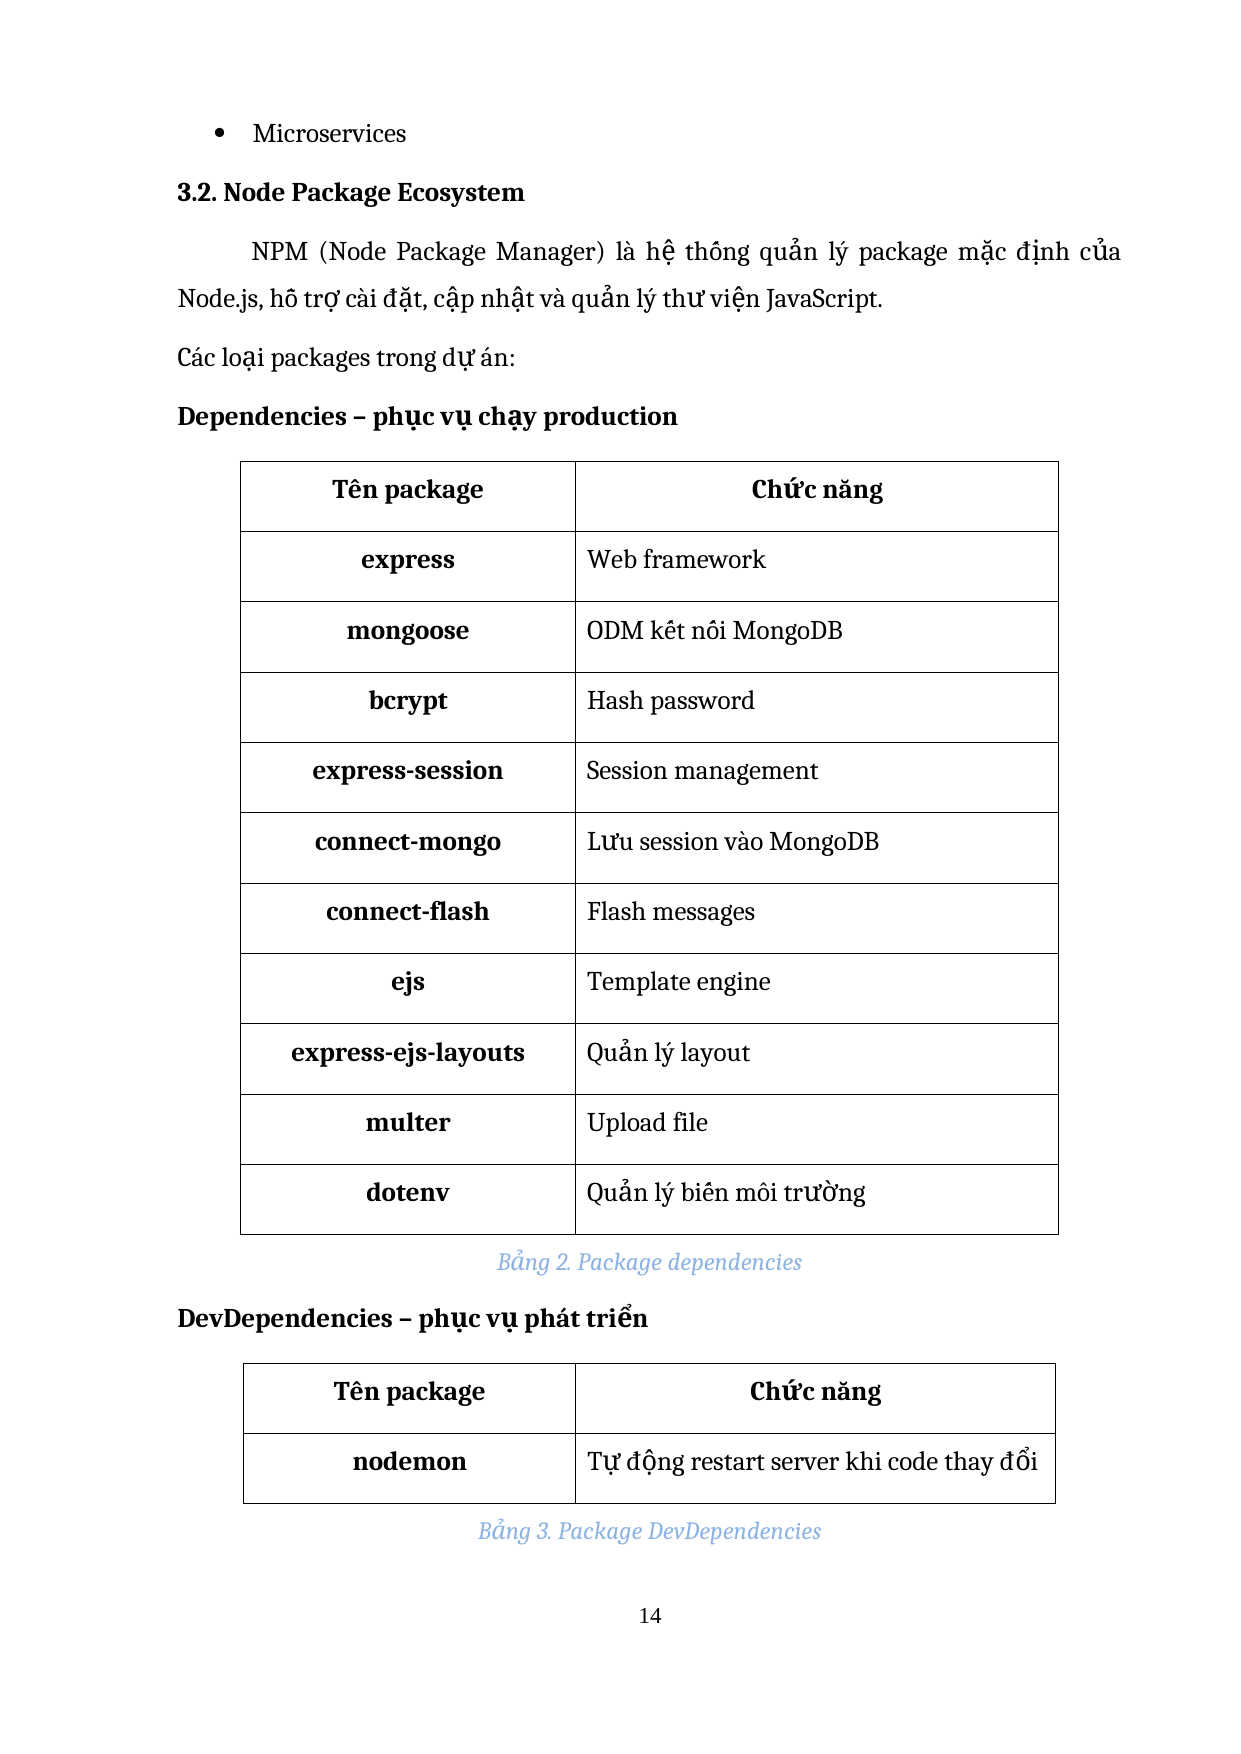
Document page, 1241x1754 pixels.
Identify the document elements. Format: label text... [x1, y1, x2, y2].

table_cell ejs [241, 954, 575, 1023]
table_cell express-ejs-layouts [241, 1024, 575, 1093]
table_cell bcrypt [241, 673, 575, 742]
text Bảng 2. Package dependencies [177, 1248, 1122, 1276]
table_header Tên package [241, 462, 575, 531]
table_header Chức năng [576, 462, 1058, 531]
table_cell Quản lý biến môi trường [576, 1165, 1058, 1234]
table_cell Web framework [576, 532, 1058, 601]
table_cell Quản lý layout [576, 1024, 1058, 1093]
subtitle 3.2. Node Package Ecosystem [177, 177, 1122, 208]
table_cell Flash messages [576, 884, 1058, 953]
table_cell dotenv [241, 1165, 575, 1234]
table_cell express-session [241, 743, 575, 812]
table_header Chức năng [576, 1364, 1055, 1433]
table_cell Tự động restart server khi code thay đổi [576, 1434, 1055, 1503]
table_cell connect-flash [241, 884, 575, 953]
table_cell ODM kết nối MongoDB [576, 602, 1058, 672]
table_header Tên package [244, 1364, 575, 1433]
table_cell mongoose [241, 602, 575, 672]
table_cell Hash password [576, 673, 1058, 742]
table_cell Template engine [576, 954, 1058, 1023]
table_cell multer [241, 1095, 575, 1164]
table_cell express [241, 532, 575, 601]
text Các loại packages trong dự án: [177, 342, 1122, 373]
text NPM (Node Package Manager) là hệ thống quản lý package mặc định của Node.js, hỗ trợ cài đặt, cập nhật và quản lý thư viện JavaScript. [177, 236, 1122, 314]
table_cell nodemon [244, 1434, 575, 1503]
table_cell Lưu session vào MongoDB [576, 813, 1058, 882]
text DevDependencies – phục vụ phát triển [177, 1303, 1122, 1334]
text Bảng 3. Package DevDependencies [177, 1517, 1122, 1545]
table_cell Upload file [576, 1095, 1058, 1164]
table_cell connect-mongo [241, 813, 575, 882]
table_cell Session management [576, 743, 1058, 812]
text Dependencies – phục vụ chạy production [177, 401, 1122, 433]
list Microservices [215, 118, 1122, 149]
